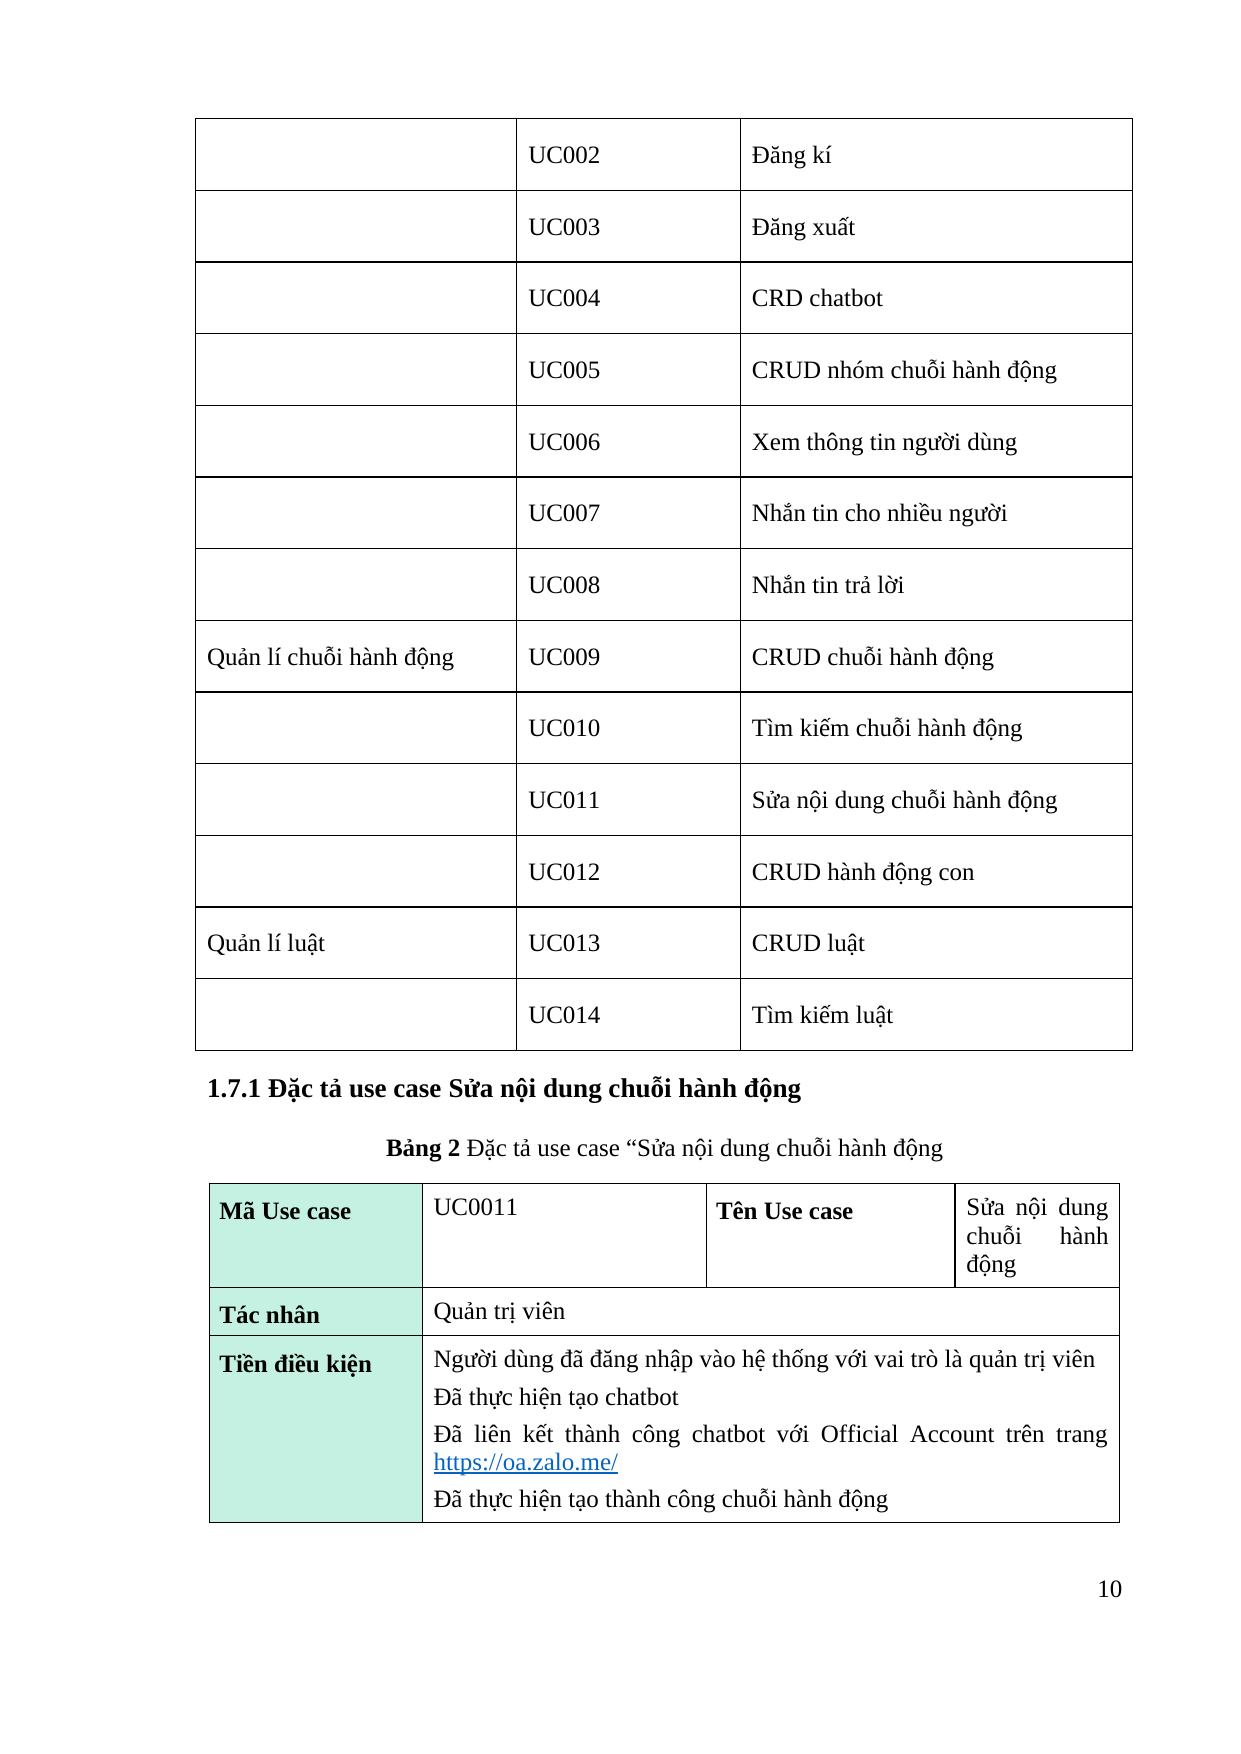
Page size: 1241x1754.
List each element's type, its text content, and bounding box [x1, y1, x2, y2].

table_cell [196, 836, 516, 906]
table_header UC0011 [423, 1184, 706, 1287]
table_cell UC007 [517, 478, 740, 548]
table_cell [196, 478, 516, 548]
table_cell UC012 [517, 836, 740, 906]
table_cell Tiền điều kiện [210, 1336, 422, 1522]
table_cell CRUD nhóm chuỗi hành động [741, 334, 1132, 405]
table_cell Quản lí chuỗi hành động [196, 621, 516, 691]
table_cell [196, 406, 516, 476]
table_cell UC009 [517, 621, 740, 691]
table_cell UC006 [517, 406, 740, 476]
table_header Sửa nội dung chuỗi hành động [956, 1184, 1119, 1287]
table_cell Nhắn tin trả lời [741, 549, 1132, 620]
table_cell UC004 [517, 263, 740, 333]
table_cell Người dùng đã đăng nhập vào hệ thống với vai trò là quản trị viên Đã thực hiện tạo chatbot Đã liên kết thành công chatbot với Official Account trên trang https://oa.zalo.me/ Đã thực hiện tạo thành công chuỗi hành động [423, 1336, 1119, 1522]
table_cell UC014 [517, 979, 740, 1050]
table_cell [196, 263, 516, 333]
table_cell UC005 [517, 334, 740, 405]
table_cell CRUD hành động con [741, 836, 1132, 906]
table_cell CRUD chuỗi hành động [741, 621, 1132, 691]
table_cell Đăng xuất [741, 191, 1132, 261]
table_cell UC003 [517, 191, 740, 261]
table_cell UC002 [517, 119, 740, 190]
table_cell Nhắn tin cho nhiều người [741, 478, 1132, 548]
table_cell Sửa nội dung chuỗi hành động [741, 764, 1132, 835]
table_cell [196, 191, 516, 261]
table_cell [196, 764, 516, 835]
table_header Mã Use case [210, 1184, 422, 1287]
table_cell [196, 119, 516, 190]
table_cell CRD chatbot [741, 263, 1132, 333]
table_cell Tìm kiếm luật [741, 979, 1132, 1050]
table_cell [196, 693, 516, 763]
table_cell Quản trị viên [423, 1288, 1119, 1335]
table_cell CRUD luật [741, 908, 1132, 978]
table_header Tên Use case [707, 1184, 954, 1287]
text Bảng 2 Đặc tả use case “Sửa nội dung chuỗi hành động [207, 1133, 1122, 1162]
table_cell Đăng kí [741, 119, 1132, 190]
table_cell UC010 [517, 693, 740, 763]
table_cell Quản lí luật [196, 908, 516, 978]
table_cell [196, 549, 516, 620]
table_cell Tìm kiếm chuỗi hành động [741, 693, 1132, 763]
table_cell Xem thông tin người dùng [741, 406, 1132, 476]
table_cell Tác nhân [210, 1288, 422, 1335]
table_cell UC011 [517, 764, 740, 835]
table_cell UC008 [517, 549, 740, 620]
subtitle Đặc tả use case Sửa nội dung chuỗi hành động [207, 1072, 1122, 1103]
table_cell [196, 334, 516, 405]
table_cell UC013 [517, 908, 740, 978]
table_cell [196, 979, 516, 1050]
